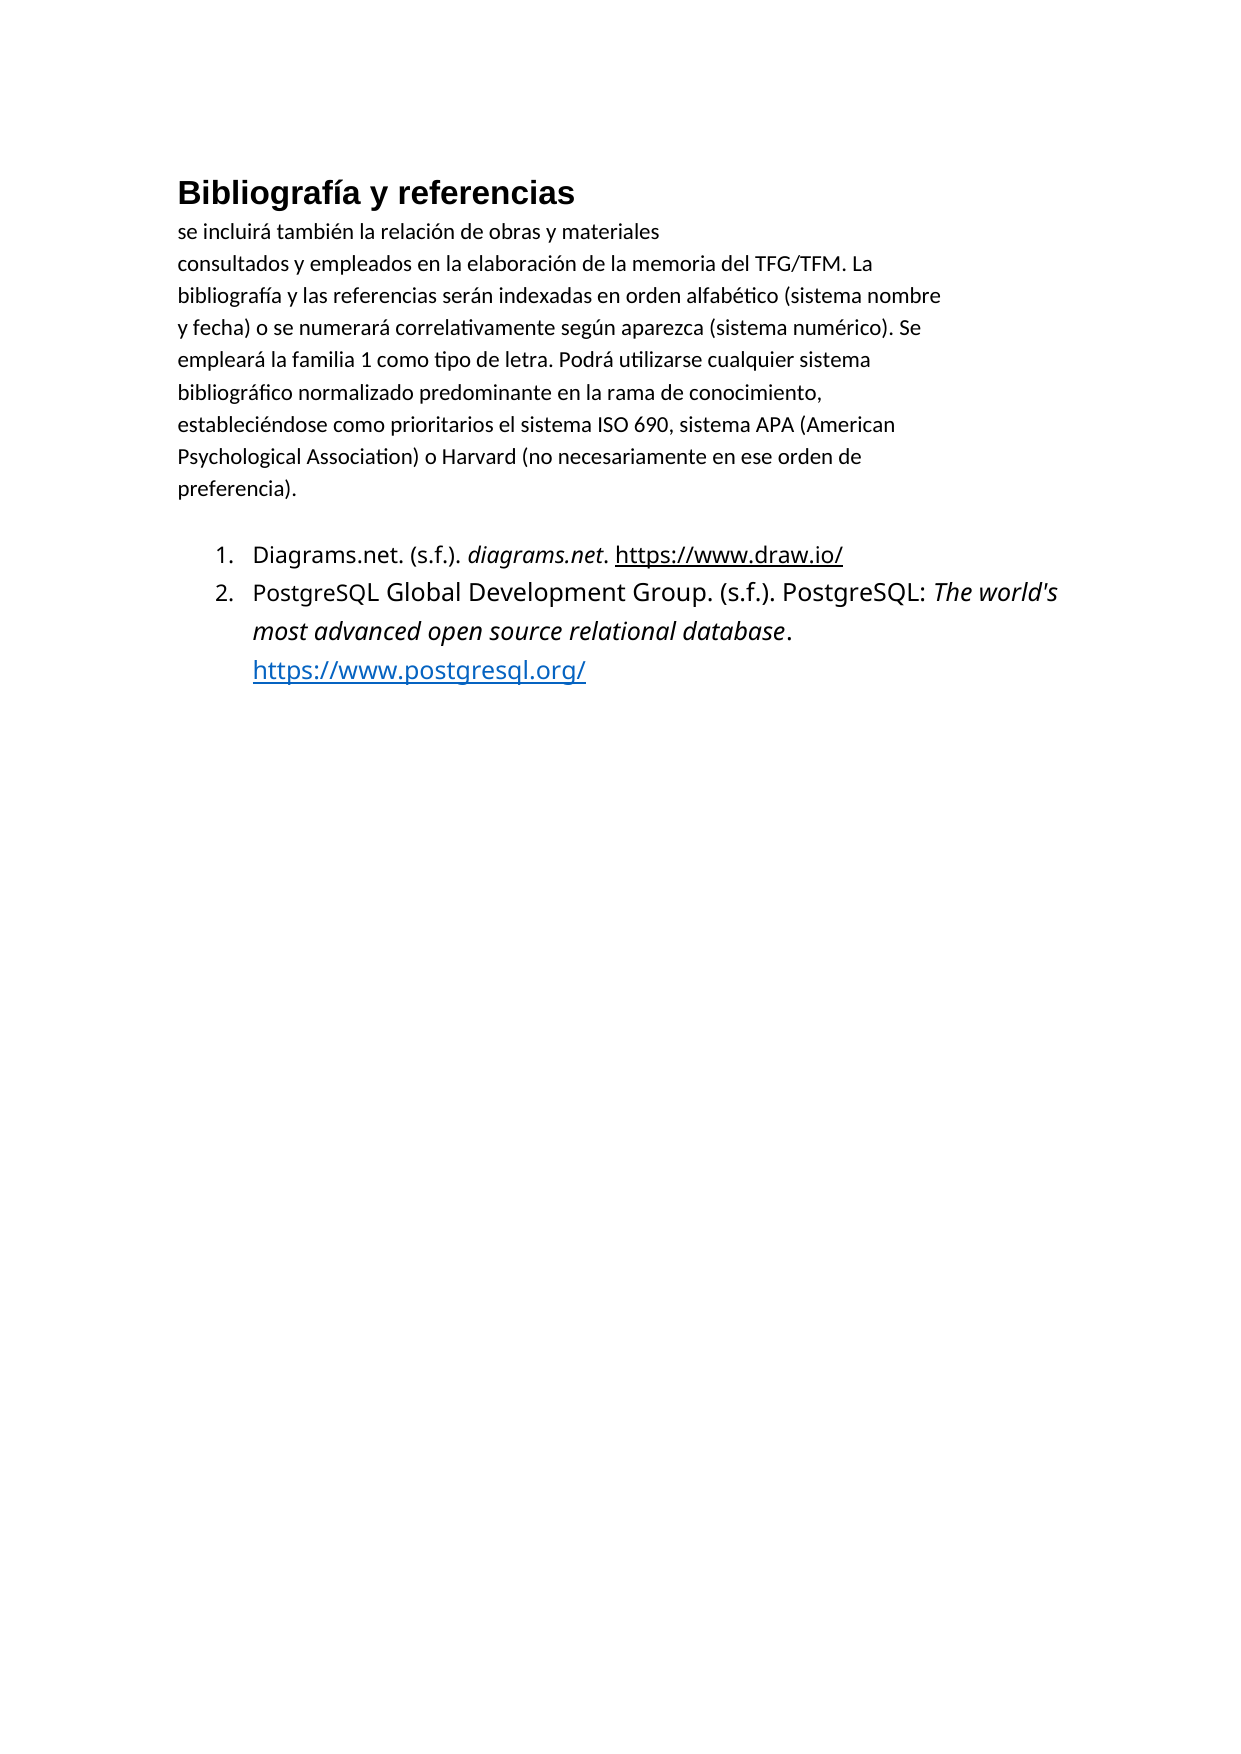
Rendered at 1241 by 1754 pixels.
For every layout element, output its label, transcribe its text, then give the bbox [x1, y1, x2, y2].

text bibliografía y las referencias serán indexadas en orden alfabético (sistema nombre [177, 281, 1092, 309]
text se incluirá también la relación de obras y materiales [177, 217, 1092, 245]
subtitle Bibliografía y referencias [177, 173, 1092, 211]
text Psychological Association) o Harvard (no necesariamente en ese orden de [177, 442, 1092, 470]
text bibliográfico normalizado predominante en la rama de conocimiento, [177, 378, 1092, 406]
text preferencia). [177, 474, 1092, 502]
text estableciéndose como prioritarios el sistema ISO 690, sistema APA (American [177, 410, 1092, 438]
text empleará la familia 1 como tipo de letra. Podrá utilizarse cualquier sistema [177, 346, 1092, 374]
text y fecha) o se numerará correlativamente según aparezca (sistema numérico). Se [177, 313, 1092, 341]
list Diagrams.net. (s.f.). diagrams.net. https://www.draw.io/ [215, 539, 1092, 570]
list PostgreSQL Global Development Group. (s.f.). PostgreSQL: The world's most advanced open source relational database. https://www.postgresql.org/ [215, 575, 1092, 687]
text consultados y empleados en la elaboración de la memoria del TFG/TFM. La [177, 249, 1092, 277]
